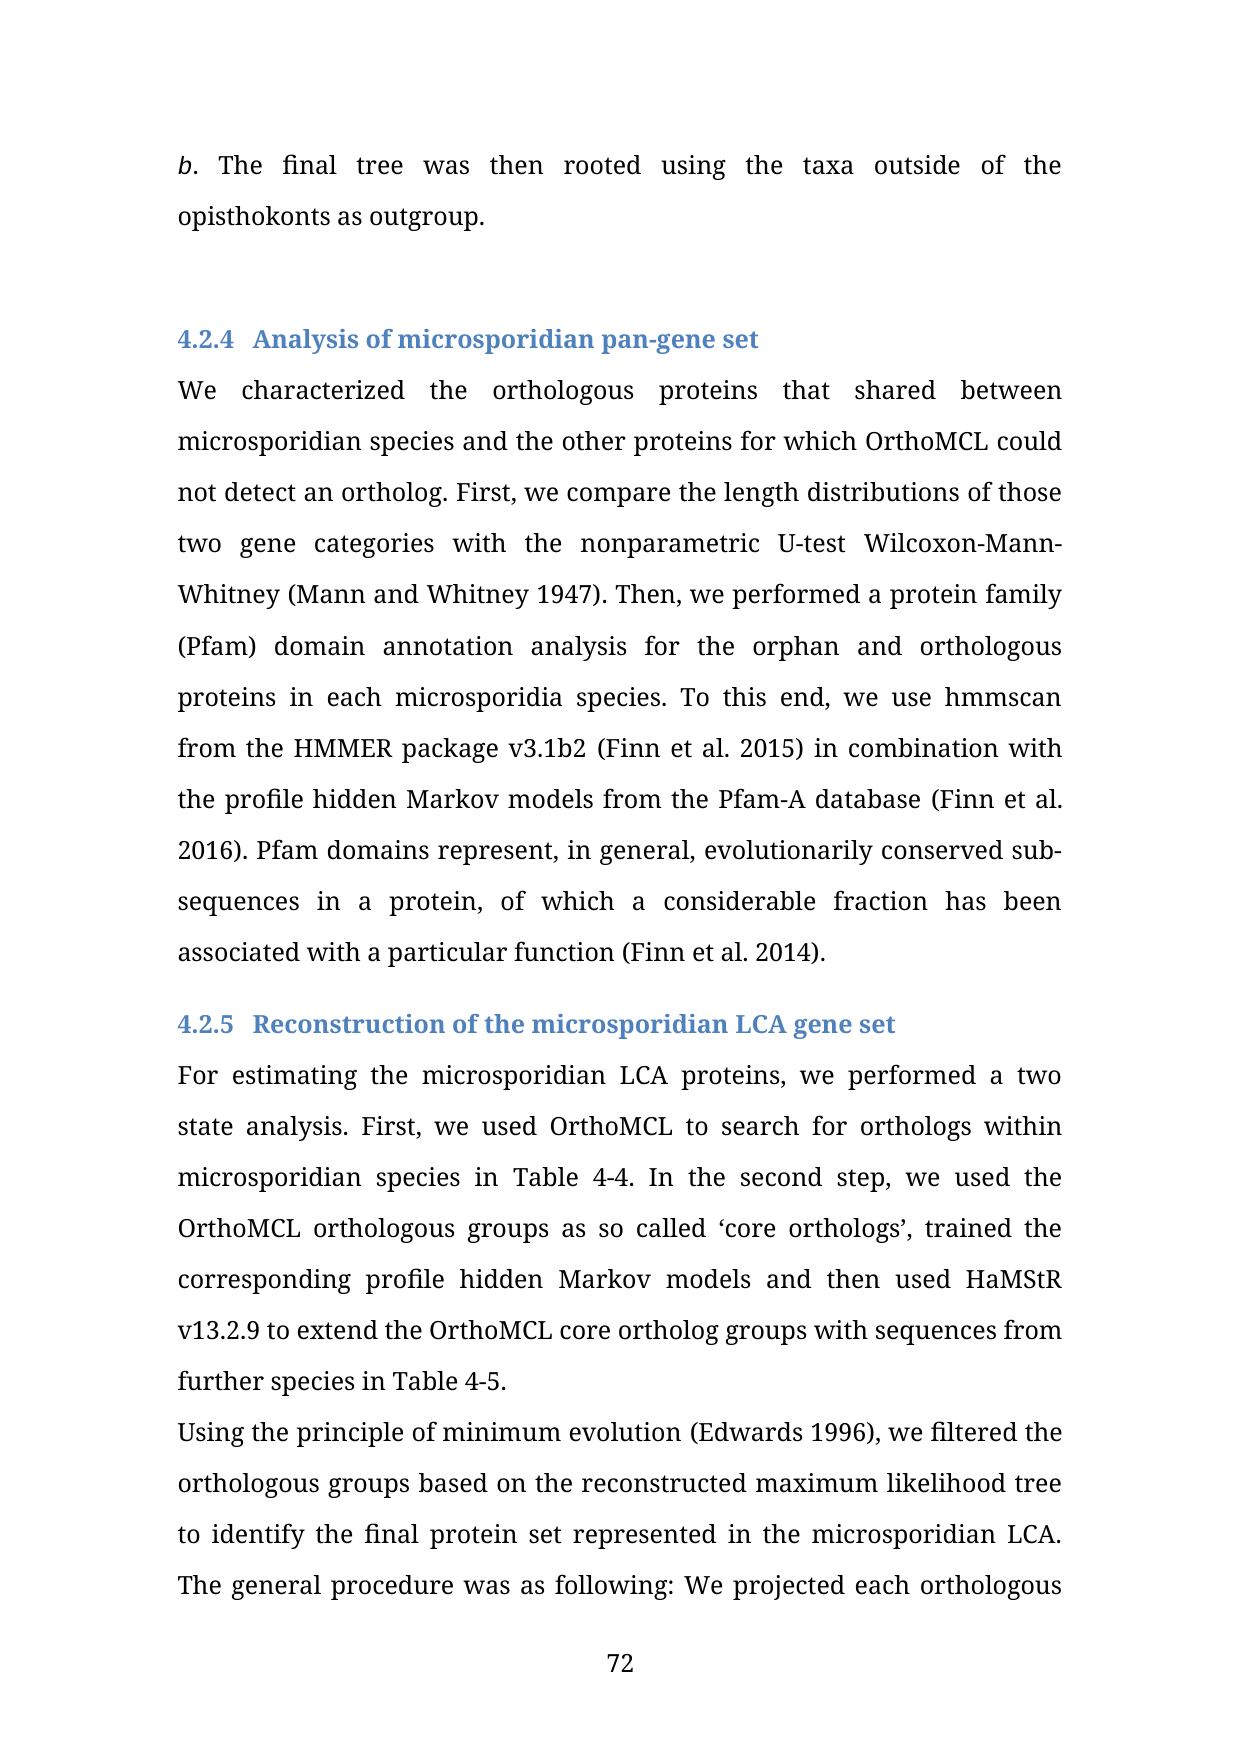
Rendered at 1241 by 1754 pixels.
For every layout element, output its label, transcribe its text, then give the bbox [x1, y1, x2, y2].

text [177, 1414, 1063, 1602]
subtitle Analysis of microsporidian pan-gene set [177, 322, 1063, 356]
subtitle Reconstruction of the microsporidian LCA gene set [177, 1006, 1063, 1040]
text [177, 148, 1063, 233]
text We characterized the orthologous proteins that shared between microsporidian species and the other proteins for which OrthoMCL could not detect an ortholog. First, we compare the length distributions of those two gene categories with the nonparametric U-test Wilcoxon-Mann-Whitney (Mann and Whitney 1947). Then, we performed a protein family (Pfam) domain annotation analysis for the orphan and orthologous proteins in each microsporidia species. To this end, we use hmmscan from the HMMER package v3.1b2 (Finn et al. 2015) in combination with the profile hidden Markov models from the Pfam-A database (Finn et al. 2016). Pfam domains represent, in general, evolutionarily conserved sub-sequences in a protein, of which a considerable fraction has been associated with a particular function (Finn et al. 2014). [177, 373, 1063, 968]
